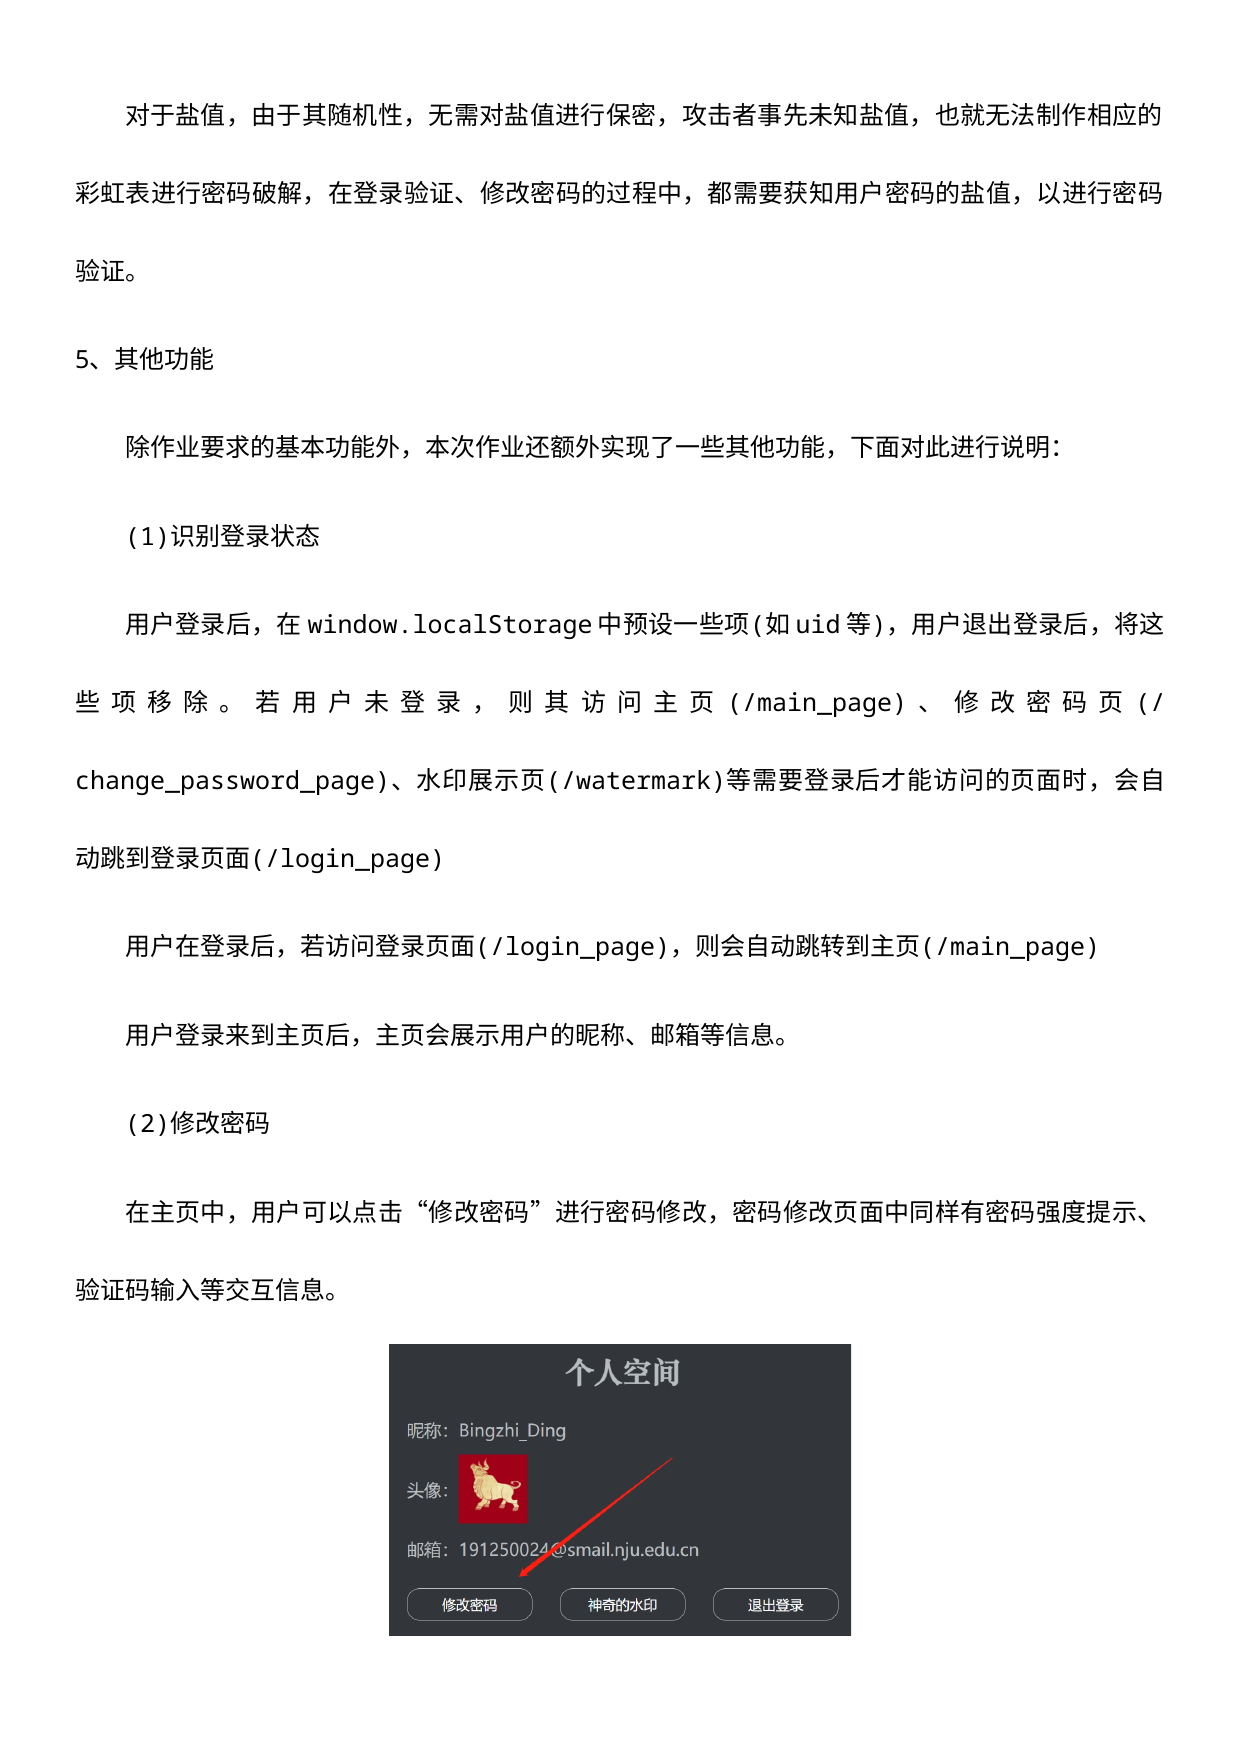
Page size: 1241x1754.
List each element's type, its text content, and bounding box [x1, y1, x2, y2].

text 用户在登录后，若访问登录页面(/login_page)，则会自动跳转到主页(/main_page) [75, 912, 1165, 977]
picture [389, 1344, 852, 1636]
text 用户登录后，在window.localStorage中预设一些项(如uid等)，用户退出登录后，将这些项移除。若用户未登录，则其访问主页(/main_page)、修改密码页(/change_password_page)、水印展示页(/watermark)等需要登录后才能访问的页面时，会自动跳到登录页面(/login_page) [75, 590, 1165, 889]
text 除作业要求的基本功能外，本次作业还额外实现了一些其他功能，下面对此进行说明： [75, 413, 1165, 478]
text (2)修改密码 [75, 1089, 1165, 1154]
text 在主页中，用户可以点击“修改密码”进行密码修改，密码修改页面中同样有密码强度提示、验证码输入等交互信息。 [75, 1178, 1165, 1321]
text 对于盐值，由于其随机性，无需对盐值进行保密，攻击者事先未知盐值，也就无法制作相应的彩虹表进行密码破解，在登录验证、修改密码的过程中，都需要获知用户密码的盐值，以进行密码验证。 [75, 81, 1165, 302]
text 用户登录来到主页后，主页会展示用户的昵称、邮箱等信息。 [75, 1001, 1165, 1066]
text 5、其他功能 [75, 325, 1165, 390]
text (1)识别登录状态 [75, 502, 1165, 567]
